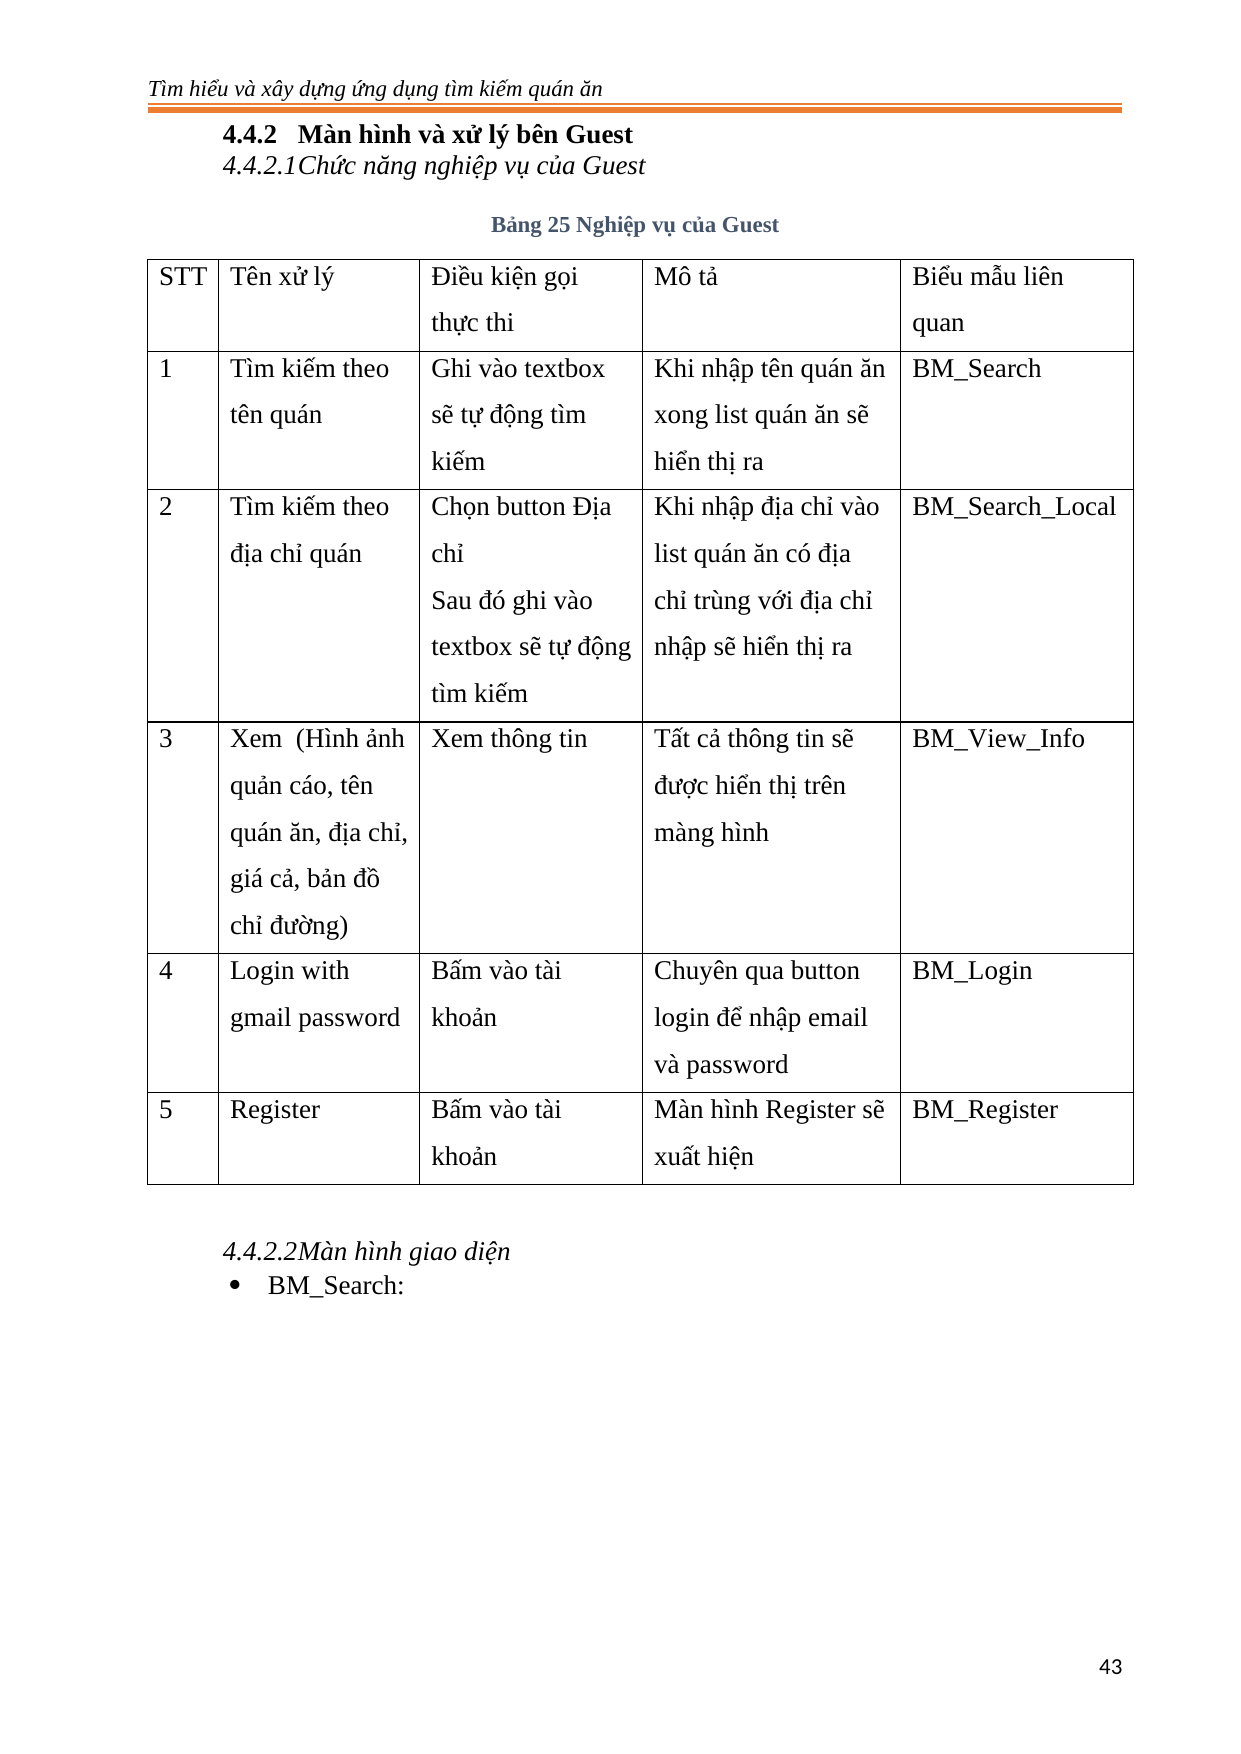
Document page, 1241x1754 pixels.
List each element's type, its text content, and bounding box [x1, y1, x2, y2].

table_cell BM_Register [901, 1093, 1133, 1184]
table_cell Khi nhập tên quán ăn xong list quán ăn sẽ hiển thị ra [643, 352, 900, 489]
table_cell BM_View_Info [901, 723, 1133, 953]
text Bảng 25 Nghiệp vụ của Guest [148, 212, 1122, 238]
table_cell 5 [148, 1093, 218, 1184]
table_cell 4 [148, 954, 218, 1092]
table_cell Bấm vào tài khoản [420, 1093, 642, 1184]
table_cell Màn hình Register sẽ xuất hiện [643, 1093, 900, 1184]
table_header Mô tả [643, 260, 900, 351]
table_cell Bấm vào tài khoản [420, 954, 642, 1092]
table_cell Xem thông tin [420, 723, 642, 953]
list Màn hình giao diện [223, 1235, 1122, 1266]
table_cell BM_Search [901, 352, 1133, 489]
table_cell BM_Login [901, 954, 1133, 1092]
list Chức năng nghiệp vụ của Guest [223, 149, 1122, 180]
table_cell Ghi vào textbox sẽ tự động tìm kiếm [420, 352, 642, 489]
table_header Tên xử lý [219, 260, 419, 351]
table_header Biểu mẫu liên quan [901, 260, 1133, 351]
table_cell Tìm kiếm theo tên quán [219, 352, 419, 489]
table_header STT [148, 260, 218, 351]
table_cell 2 [148, 490, 218, 721]
table_cell Chuyên qua button login để nhập email và password [643, 954, 900, 1092]
table_cell Register [219, 1093, 419, 1184]
table_header Điều kiện gọi thực thi [420, 260, 642, 351]
list BM_Search: [230, 1269, 1122, 1300]
table_cell Tìm kiếm theo địa chỉ quán [219, 490, 419, 721]
table_cell BM_Search_Local [901, 490, 1133, 721]
list Màn hình và xử lý bên Guest [223, 118, 1122, 149]
table_cell Chọn button Địa chỉ Sau đó ghi vào textbox sẽ tự động tìm kiếm [420, 490, 642, 721]
table_cell Xem (Hình ảnh quản cáo, tên quán ăn, địa chỉ, giá cả, bản đồ chỉ đường) [219, 723, 419, 953]
table_cell 3 [148, 723, 218, 953]
table_cell Khi nhập địa chỉ vào list quán ăn có địa chỉ trùng với địa chỉ nhập sẽ hiển thị ra [643, 490, 900, 721]
table_cell Tất cả thông tin sẽ được hiển thị trên màng hình [643, 723, 900, 953]
table_cell 1 [148, 352, 218, 489]
table_cell Login with gmail password [219, 954, 419, 1092]
